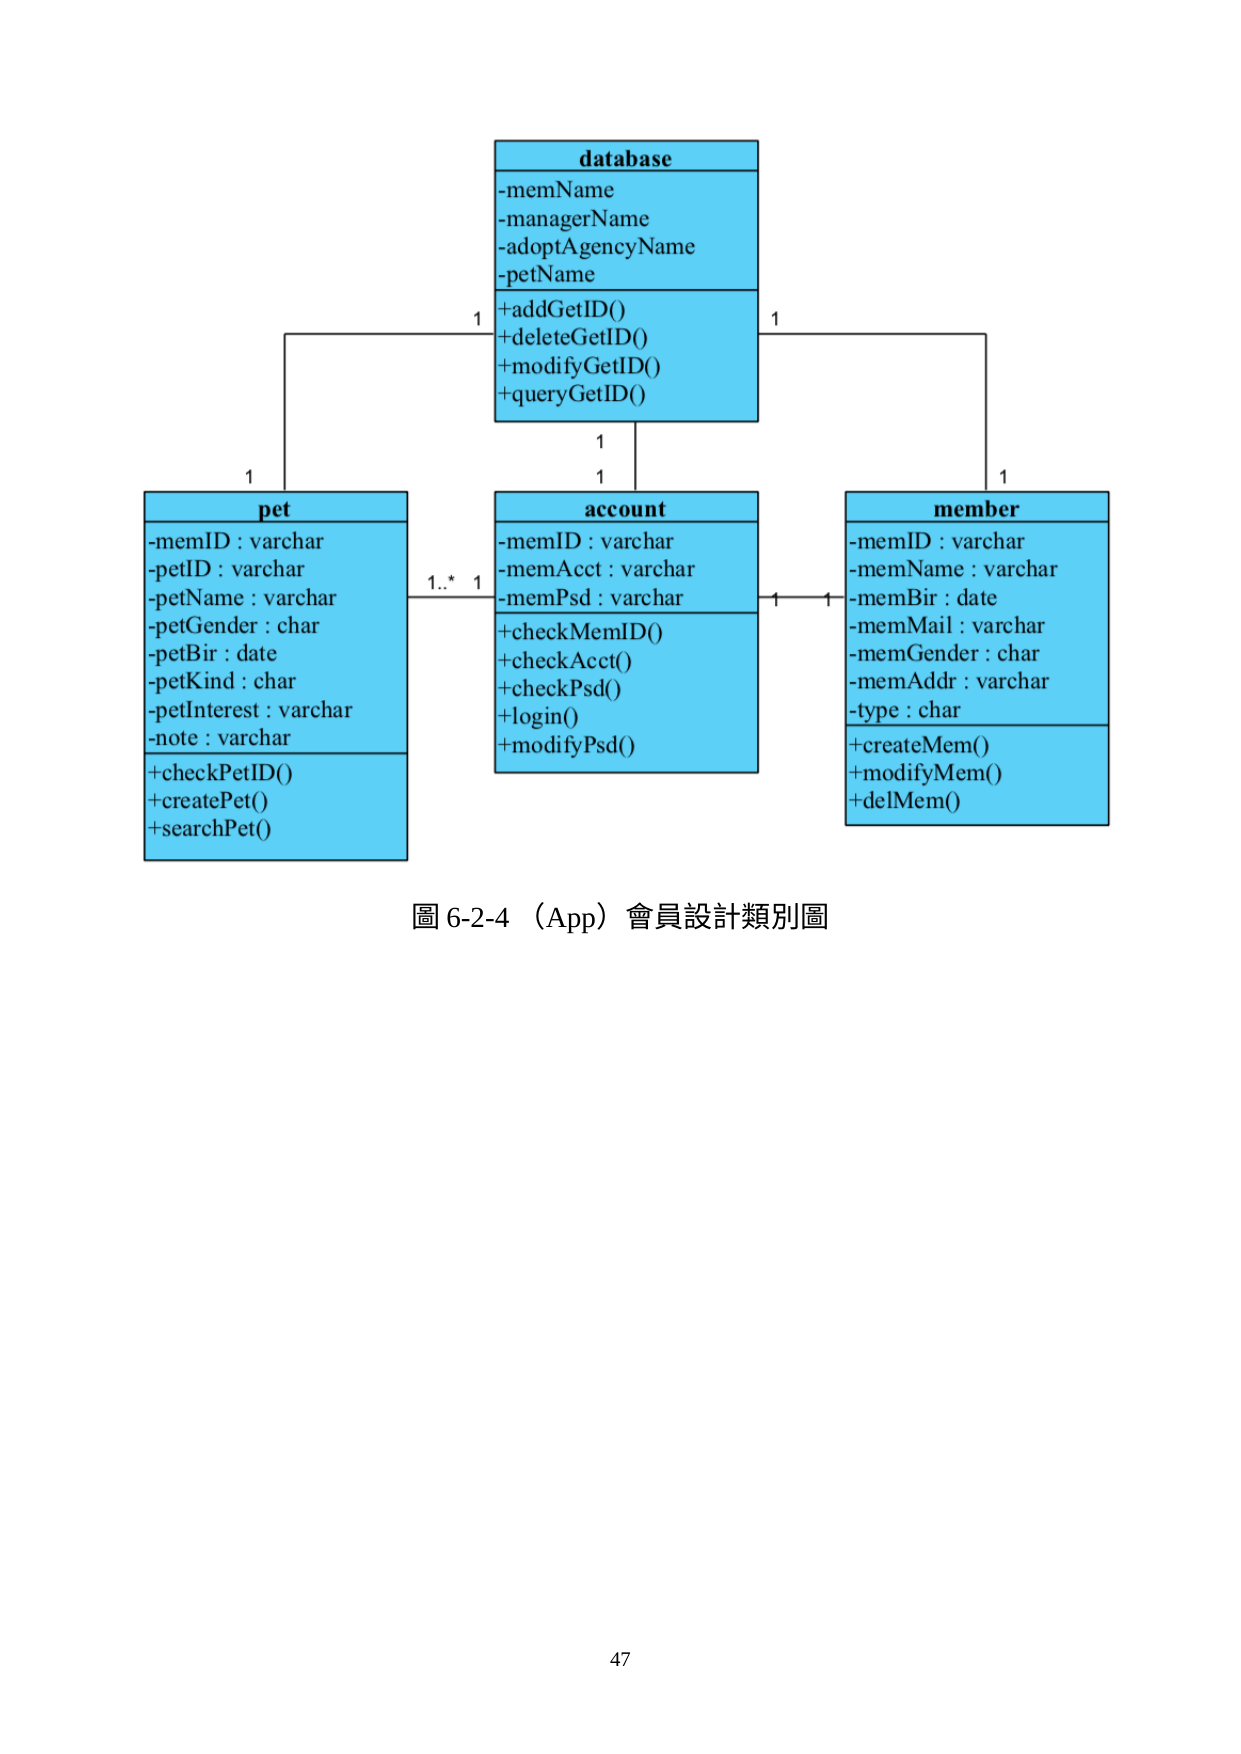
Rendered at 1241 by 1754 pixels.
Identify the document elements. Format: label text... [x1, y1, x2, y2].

subtitle 圖6-2-4 （App）會員設計類別圖 [118, 877, 1122, 952]
picture [118, 132, 1123, 872]
